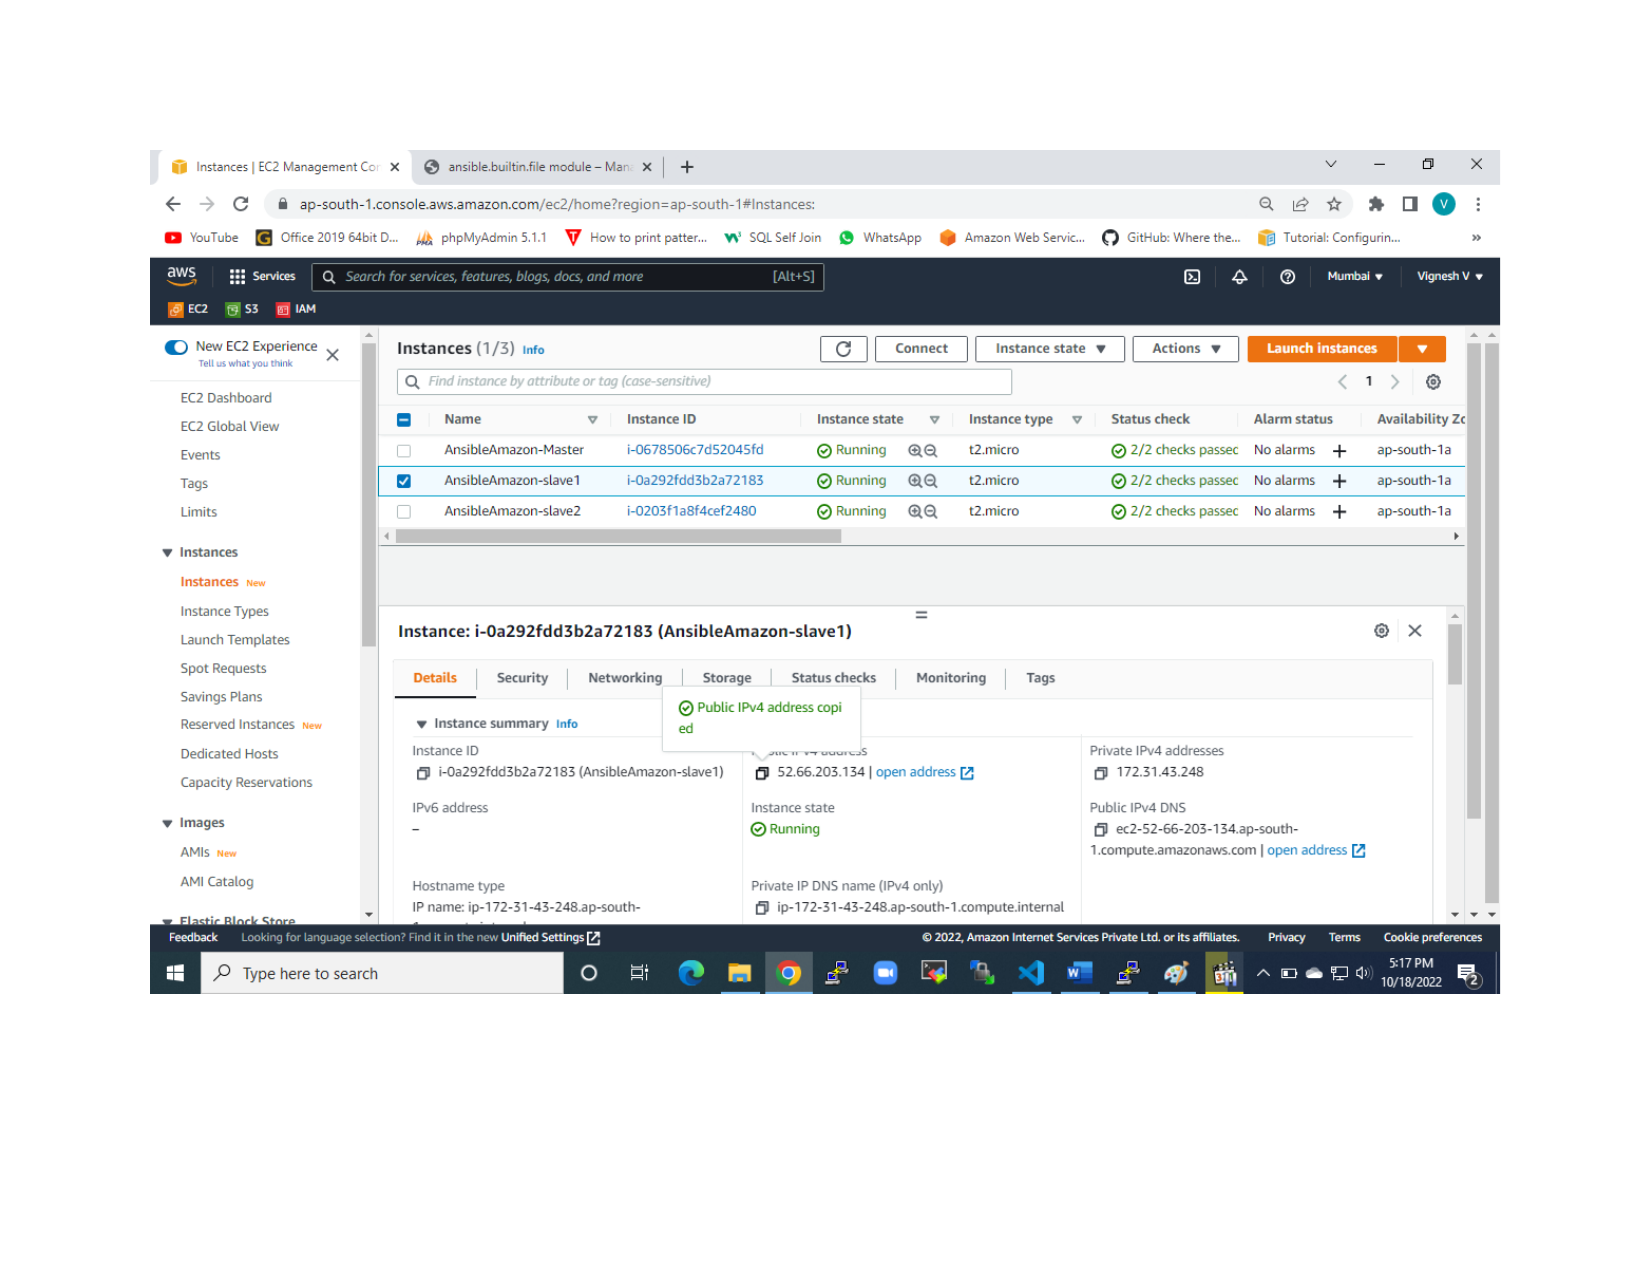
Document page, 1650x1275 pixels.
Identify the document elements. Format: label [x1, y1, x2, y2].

picture [150, 150, 1500, 994]
